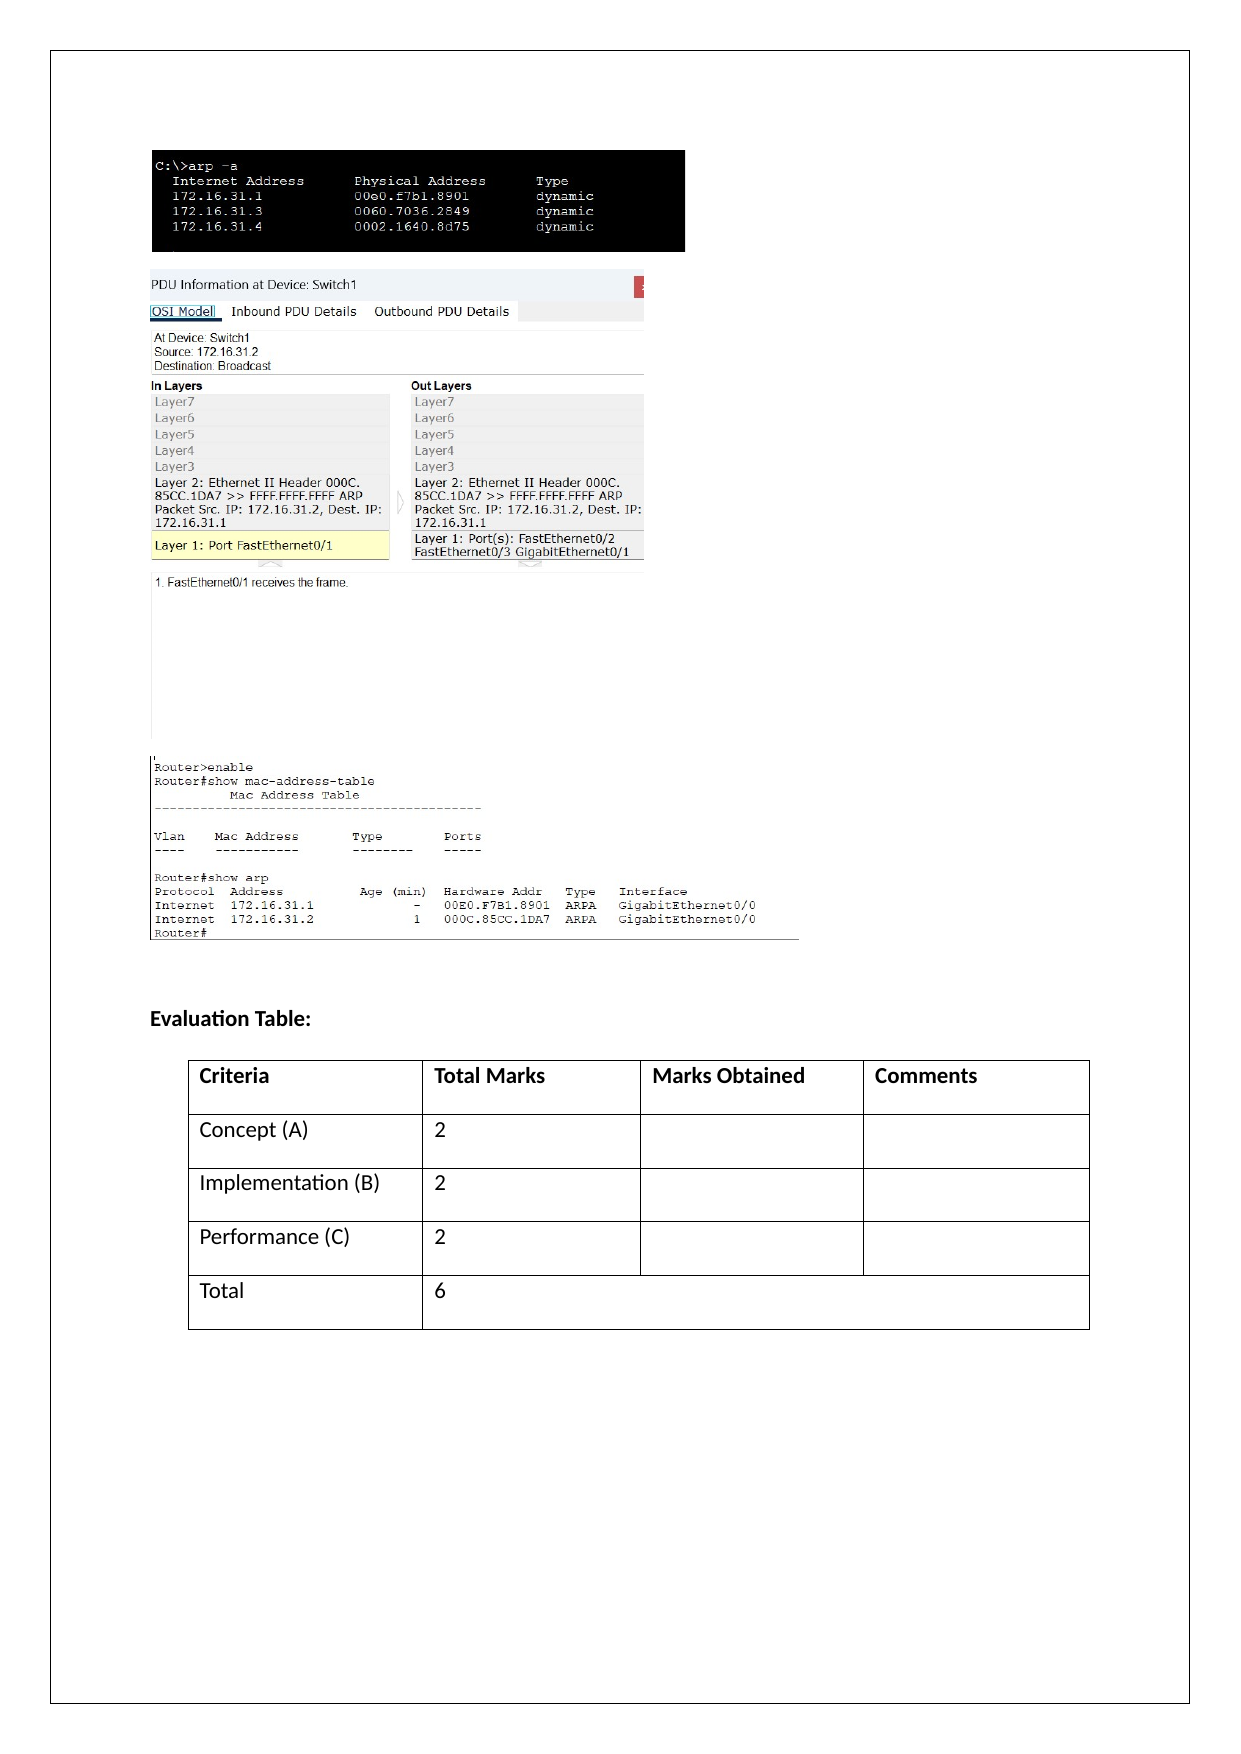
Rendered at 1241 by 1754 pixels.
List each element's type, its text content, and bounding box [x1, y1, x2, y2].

table_cell [864, 1169, 1089, 1221]
picture [150, 150, 686, 252]
table_header Total Marks [423, 1061, 640, 1114]
table_cell [641, 1222, 863, 1275]
table_cell Performance (C) [189, 1222, 422, 1275]
table_cell 6 [423, 1276, 1089, 1329]
picture [150, 269, 644, 739]
table_cell Implementation (B) [189, 1169, 422, 1221]
table_cell [641, 1115, 863, 1167]
picture [150, 756, 799, 940]
table_cell [641, 1169, 863, 1221]
table_cell Total [189, 1276, 422, 1329]
table_header Comments [864, 1061, 1089, 1114]
table_cell 2 [423, 1169, 640, 1221]
table_header Criteria [189, 1061, 422, 1114]
table_cell [864, 1115, 1089, 1167]
table_cell 2 [423, 1115, 640, 1167]
table_cell [864, 1222, 1089, 1275]
table_cell Concept (A) [189, 1115, 422, 1167]
table_header Marks Obtained [641, 1061, 863, 1114]
table_cell 2 [423, 1222, 640, 1275]
text Evaluation Table: [150, 1004, 1090, 1032]
